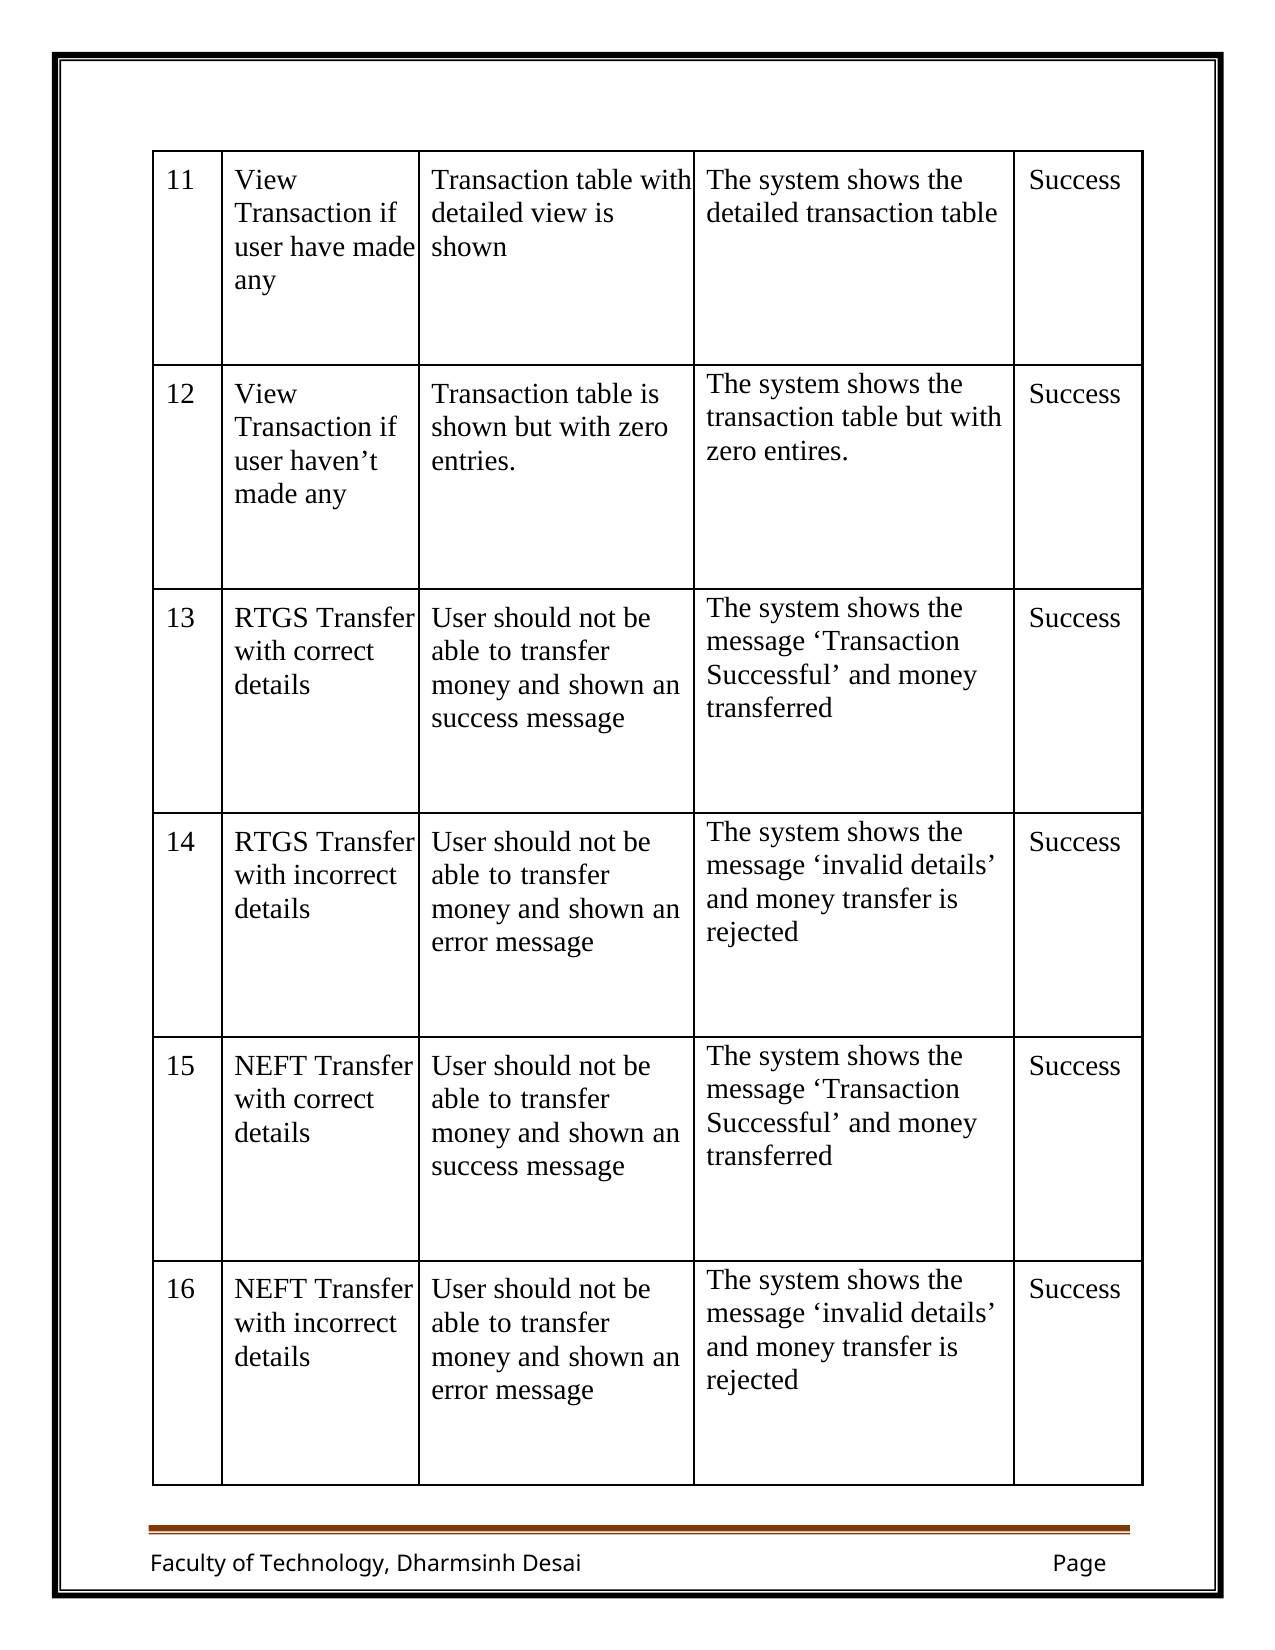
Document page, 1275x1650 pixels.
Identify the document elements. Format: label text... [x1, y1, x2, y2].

table_cell Success [1015, 1262, 1141, 1484]
table_header Success [1015, 152, 1141, 364]
table_cell Success [1015, 590, 1141, 812]
table_cell Success [1015, 814, 1141, 1036]
table_cell 12 [154, 366, 221, 588]
table_header Transaction table with detailed view is shown [420, 152, 693, 364]
table_cell 13 [154, 590, 221, 812]
table_cell Transaction table is shown but with zero entries. [420, 366, 693, 588]
table_cell RTGS Transfer with incorrect details [223, 814, 418, 1036]
table_cell RTGS Transfer with correct details [223, 590, 418, 812]
table_cell User should not be able to transfer money and shown an error message [420, 1262, 693, 1484]
table_cell 15 [154, 1038, 221, 1260]
table_header View Transaction if user have made any [223, 152, 418, 364]
table_cell The system shows the message ‘invalid details’ and money transfer is rejected [695, 1262, 1013, 1484]
table_cell 16 [154, 1262, 221, 1484]
table_header The system shows the detailed transaction table [695, 152, 1013, 364]
table_cell User should not be able to transfer money and shown an error message [420, 814, 693, 1036]
table_cell Success [1015, 1038, 1141, 1260]
table_cell View Transaction if user haven’t made any [223, 366, 418, 588]
table_cell Success [1015, 366, 1141, 588]
table_cell User should not be able to transfer money and shown an success message [420, 590, 693, 812]
table_cell NEFT Transfer with incorrect details [223, 1262, 418, 1484]
table_cell User should not be able to transfer money and shown an success message [420, 1038, 693, 1260]
table_cell The system shows the message ‘invalid details’ and money transfer is rejected [695, 814, 1013, 1036]
table_cell The system shows the transaction table but with zero entires. [695, 366, 1013, 588]
table_cell The system shows the message ‘Transaction Successful’ and money transferred [695, 1038, 1013, 1260]
table_cell The system shows the message ‘Transaction Successful’ and money transferred [695, 590, 1013, 812]
table_header 11 [154, 152, 221, 364]
table_cell 14 [154, 814, 221, 1036]
table_cell NEFT Transfer with correct details [223, 1038, 418, 1260]
